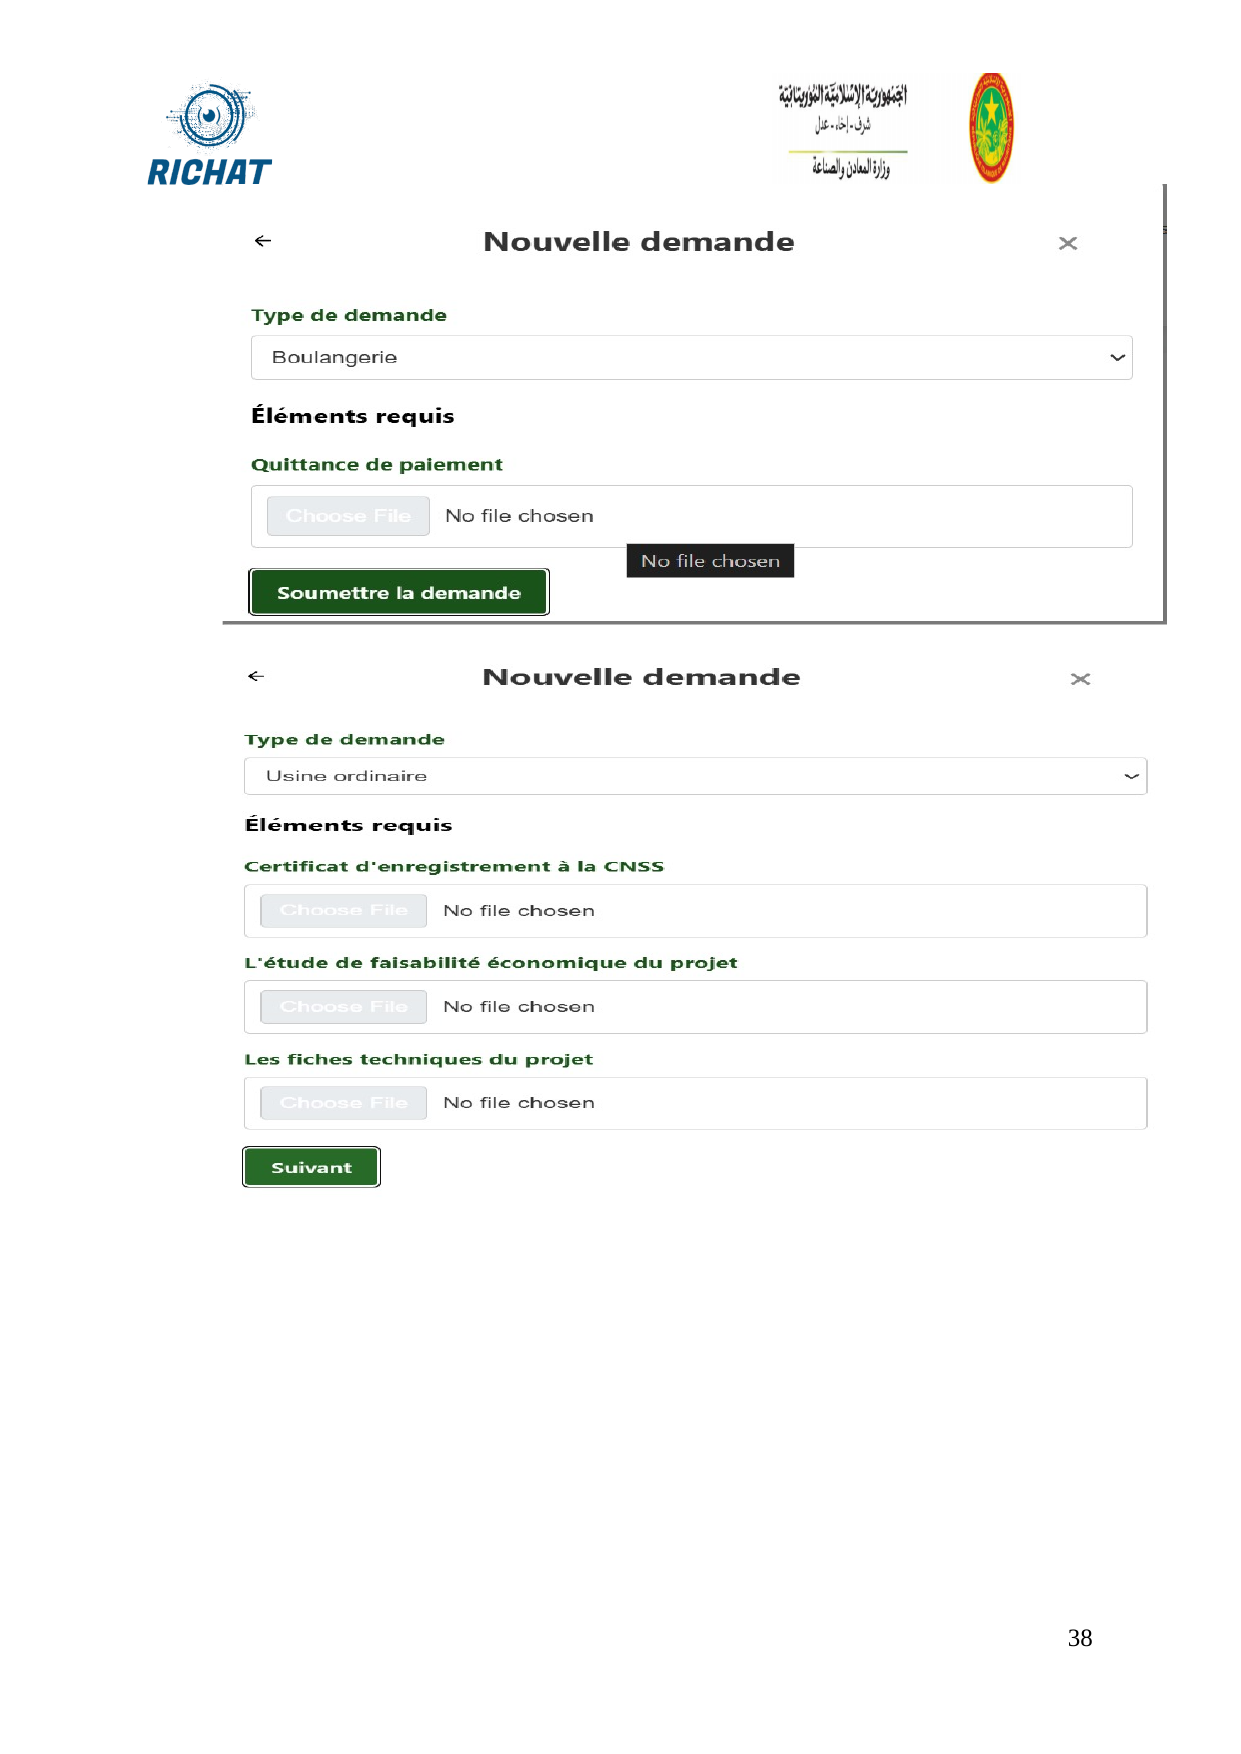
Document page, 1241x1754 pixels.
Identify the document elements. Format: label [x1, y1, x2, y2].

picture [147, 73, 1167, 1201]
